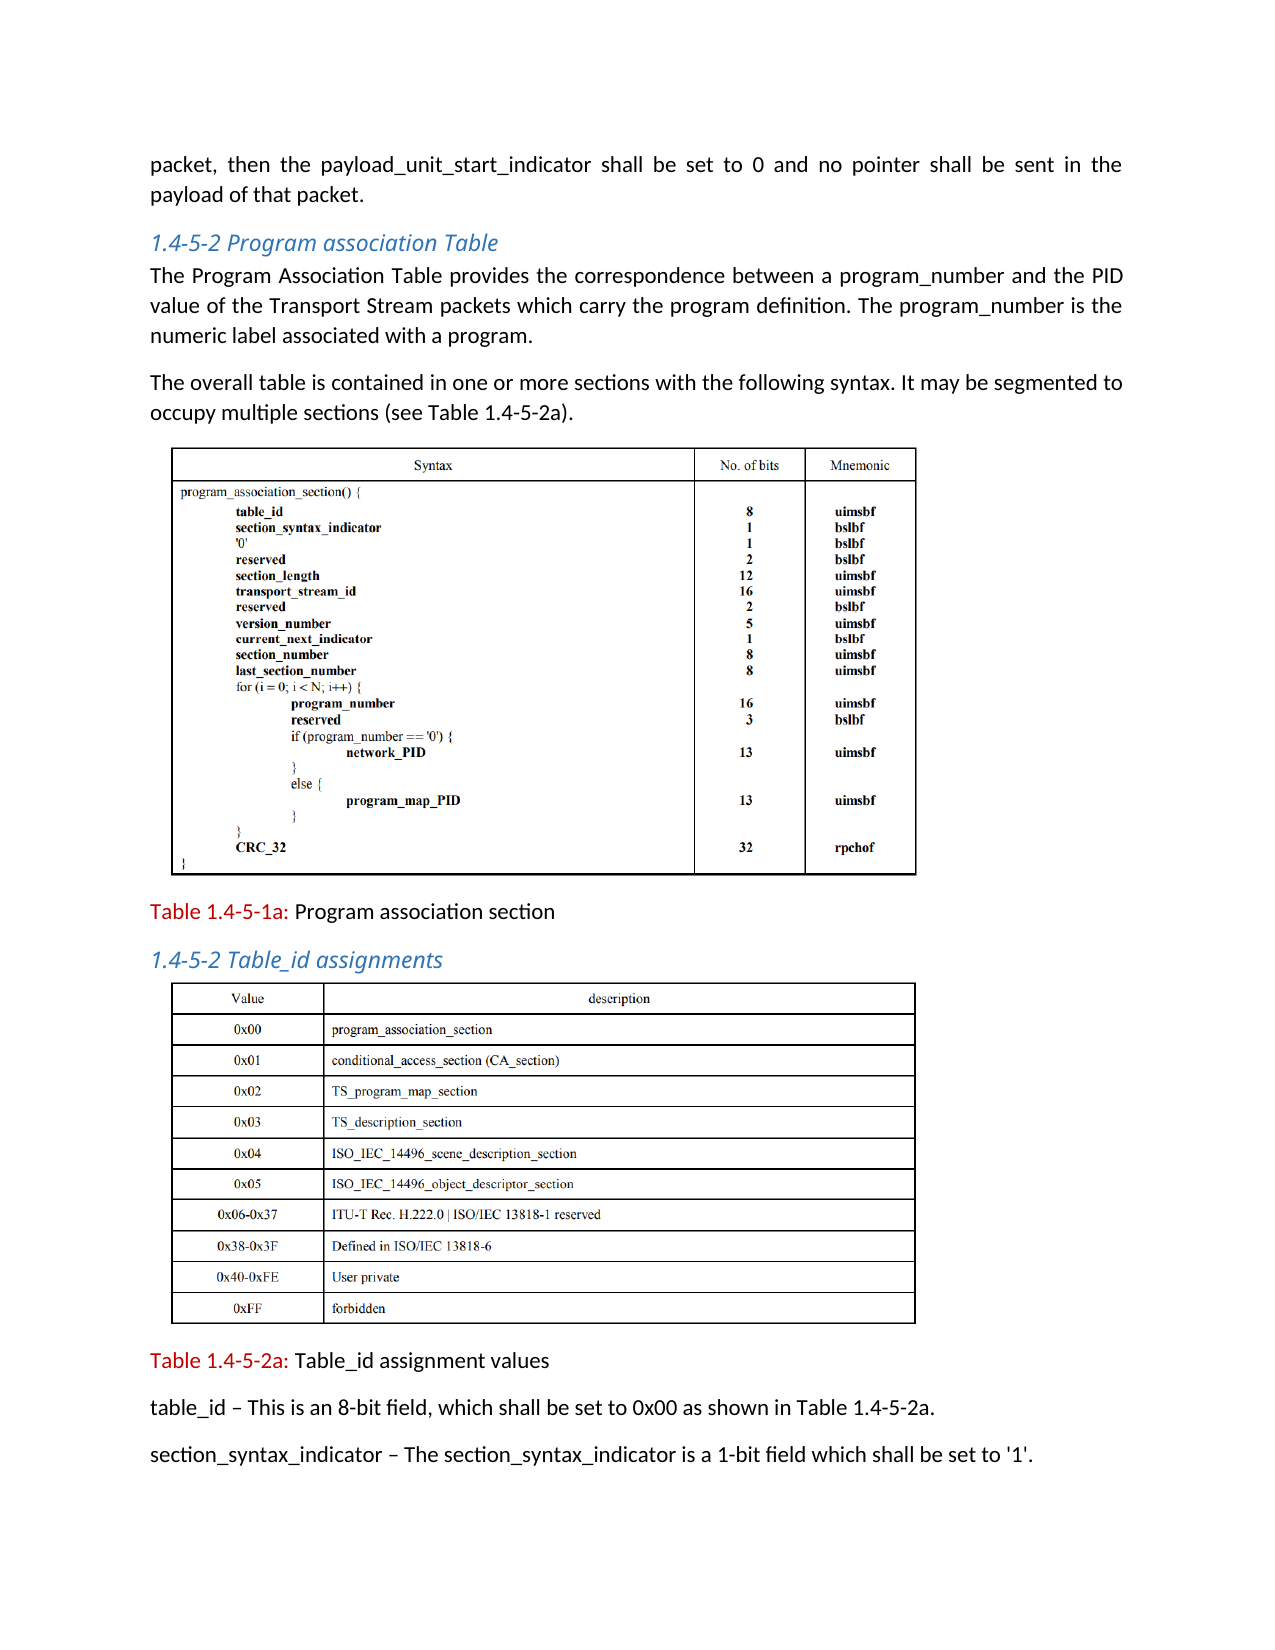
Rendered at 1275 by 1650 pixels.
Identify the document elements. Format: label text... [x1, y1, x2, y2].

text table_id – This is an 8-bit field, which shall be set to 0x00 as shown in Table 1.4-5-2a. [150, 1393, 1125, 1421]
subtitle 1.4-5-2 Program association Table [150, 227, 1125, 258]
text The overall table is contained in one or more sections with the following syntax. It may be segmented to occupy multiple sections (see Table 1.4-5-2a). [150, 368, 1125, 426]
text The Program Association Table provides the correspondence between a program_number and the PID value of the Transport Stream packets which carry the program definition. The program_number is the numeric label associated with a program. [150, 261, 1125, 349]
text section_syntax_indicator – The section_syntax_indicator is a 1-bit field which shall be set to '1'. [150, 1440, 1125, 1468]
text Table 1.4-5-2a: Table_id assignment values [150, 1346, 1125, 1374]
text Table 1.4-5-1a: Program association section [150, 897, 1125, 925]
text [150, 150, 1125, 208]
subtitle 1.4-5-2 Table_id assignments [150, 944, 1125, 975]
